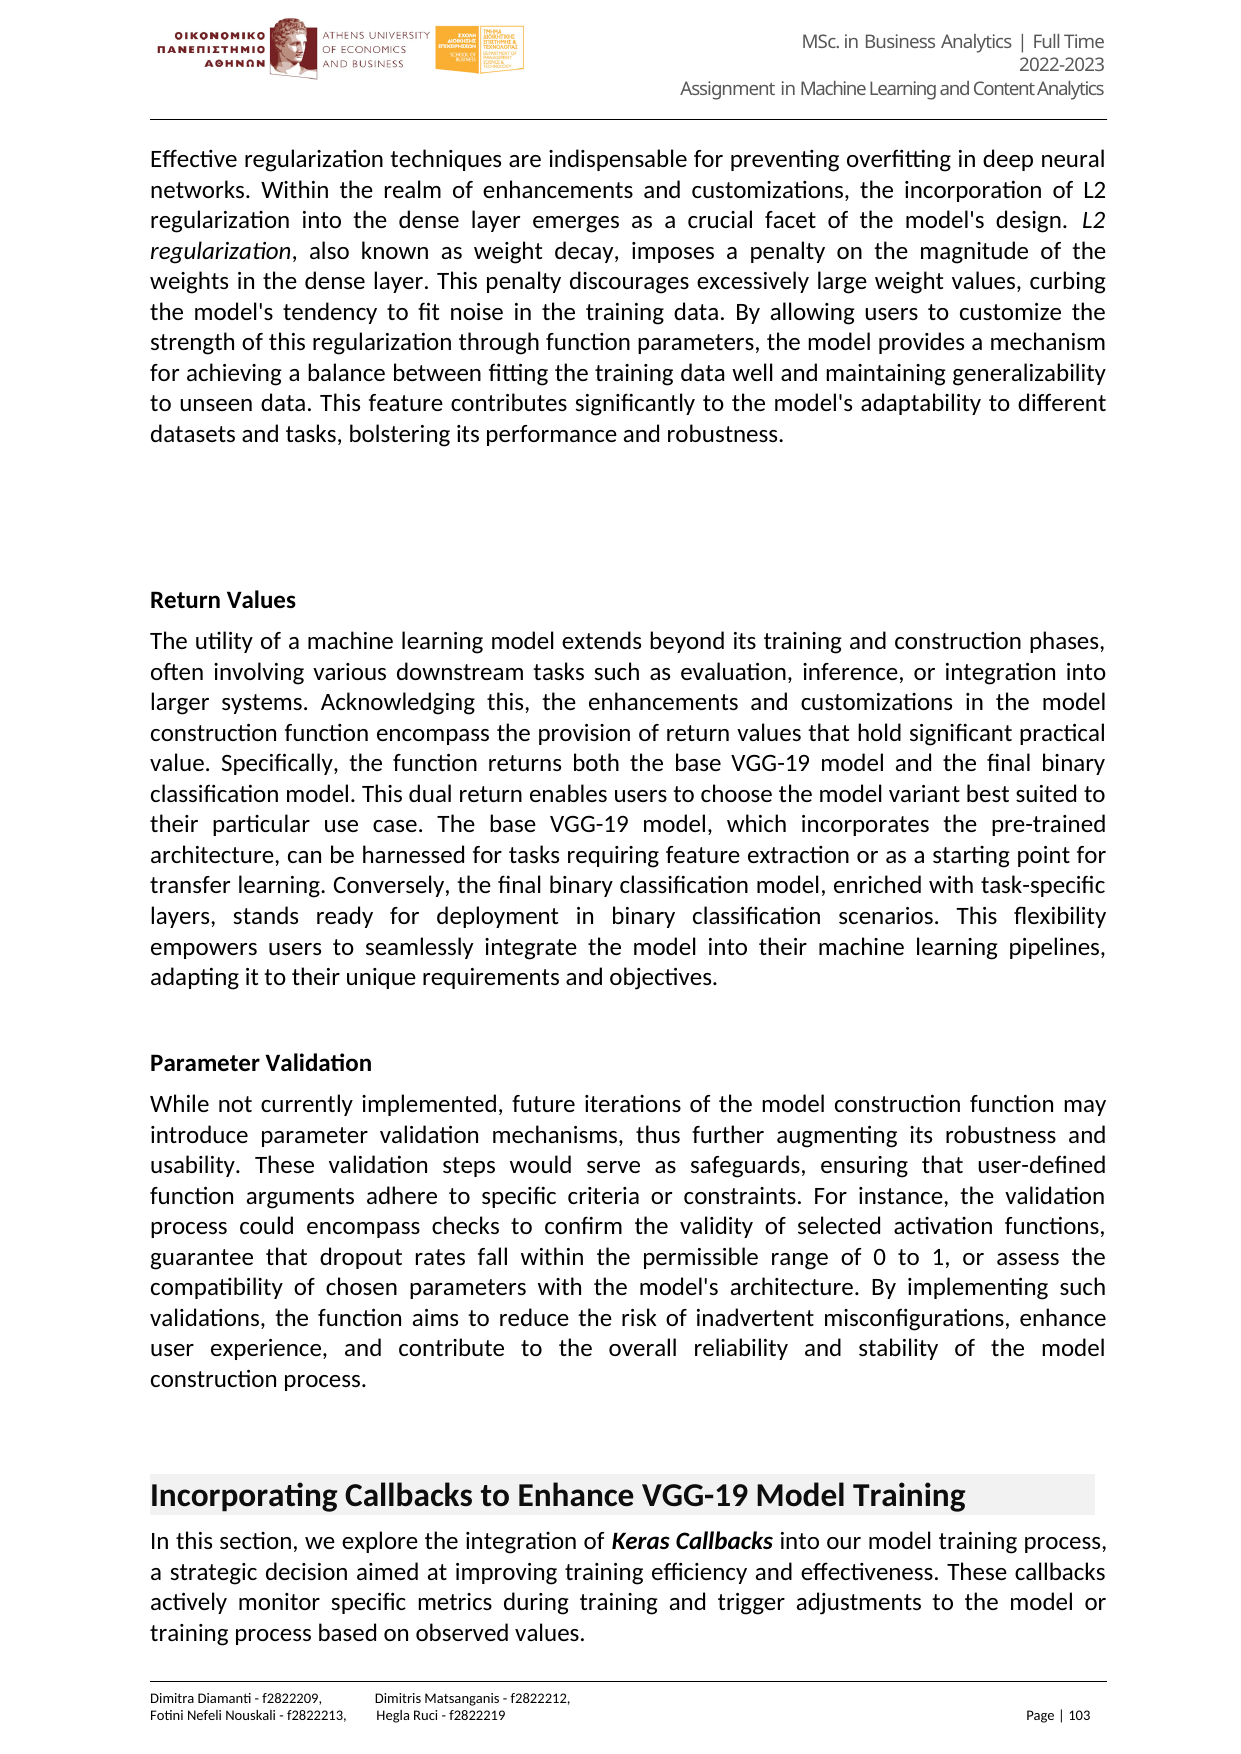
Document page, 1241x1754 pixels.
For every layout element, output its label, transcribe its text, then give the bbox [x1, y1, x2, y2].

text In this section, we explore the integration of Keras Callbacks into our model training process, a strategic decision aimed at improving training efficiency and effectiveness. These callbacks actively monitor specific metrics during training and trigger adjustments to the model or training process based on observed values. [150, 1525, 1107, 1647]
text While not currently implemented, future iterations of the model construction function may introduce parameter validation mechanisms, thus further augmenting its robustness and usability. These validation steps would serve as safeguards, ensuring that user-defined function arguments adhere to specific criteria or constraints. For instance, the validation process could encompass checks to confirm the validity of selected activation functions, guarantee that dropout rates fall within the permissible range of 0 to 1, or assess the compatibility of chosen parameters with the model's architecture. By implementing such validations, the function aims to reduce the risk of inadvertent misconfigurations, enhance user experience, and contribute to the overall reliability and stability of the model construction process. [150, 1088, 1107, 1393]
subtitle Incorporating Callbacks to Enhance VGG-19 Model Training [150, 1474, 1095, 1515]
text Return Values [150, 584, 1107, 615]
picture [151, 17, 526, 82]
text Parameter Validation [150, 1017, 1107, 1078]
text The utility of a machine learning model extends beyond its training and construction phases, often involving various downstream tasks such as evaluation, inference, or integration into larger systems. Acknowledging this, the enhancements and customizations in the model construction function encompass the provision of return values that hold significant practical value. Specifically, the function returns both the base VGG-19 model and the final binary classification model. This dual return enables users to choose the model variant best suited to their particular use case. The base VGG-19 model, which incorporates the pre-trained architecture, can be harnessed for tasks requiring feature extraction or as a starting point for transfer learning. Conversely, the final binary classification model, enriched with task-specific layers, stands ready for deployment in binary classification scenarios. This flexibility empowers users to seamlessly integrate the model into their machine learning pipelines, adapting it to their unique requirements and objectives. [150, 626, 1107, 992]
text Effective regularization techniques are indispensable for preventing overfitting in deep neural networks. Within the realm of enhancements and customizations, the incorporation of L2 regularization into the dense layer emerges as a crucial facet of the model's design. L2 regularization, also known as weight decay, imposes a penalty on the magnitude of the weights in the dense layer. This penalty discourages excessively large weight values, curbing the model's tendency to fit noise in the training data. By allowing users to customize the strength of this regularization through function parameters, the model provides a mechanism for achieving a balance between fitting the training data well and maintaining generalizability to unseen data. This feature contributes significantly to the model's adaptability to different datasets and tasks, bolstering its performance and robustness. [150, 143, 1107, 448]
